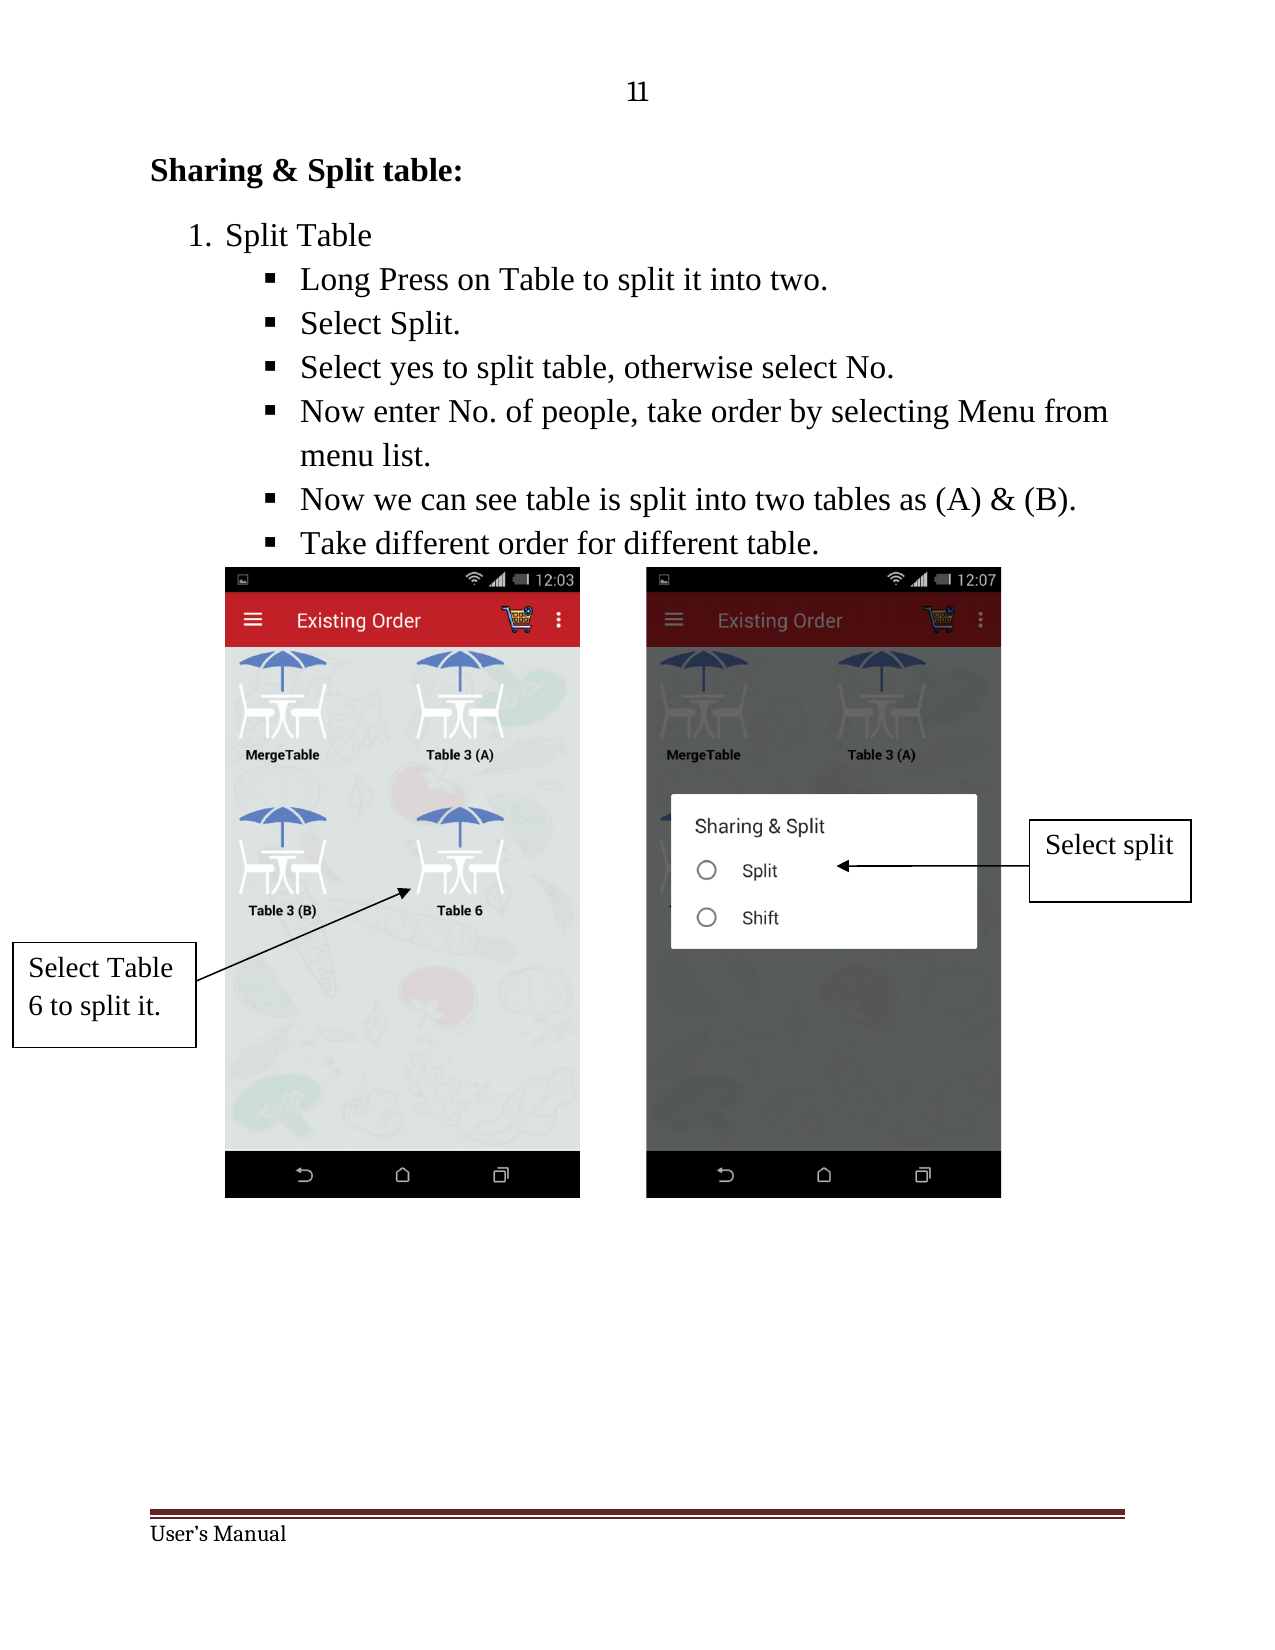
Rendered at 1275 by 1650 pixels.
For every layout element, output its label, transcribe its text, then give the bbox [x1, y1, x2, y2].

list Now enter No. of people, take order by selecting Menu from menu list. [262, 391, 1125, 473]
picture [646, 567, 1002, 1198]
list Select yes to split table, otherwise select No. [262, 347, 1125, 385]
list Split Table [187, 215, 1125, 253]
text Sharing & Split table: [150, 150, 1125, 188]
list Long Press on Table to split it into two. [262, 259, 1125, 297]
list Take different order for different table. [262, 523, 1125, 562]
list Now we can see table is split into two tables as (A) & (B). [262, 479, 1125, 518]
picture [225, 567, 580, 1198]
list Select Split. [262, 303, 1125, 341]
